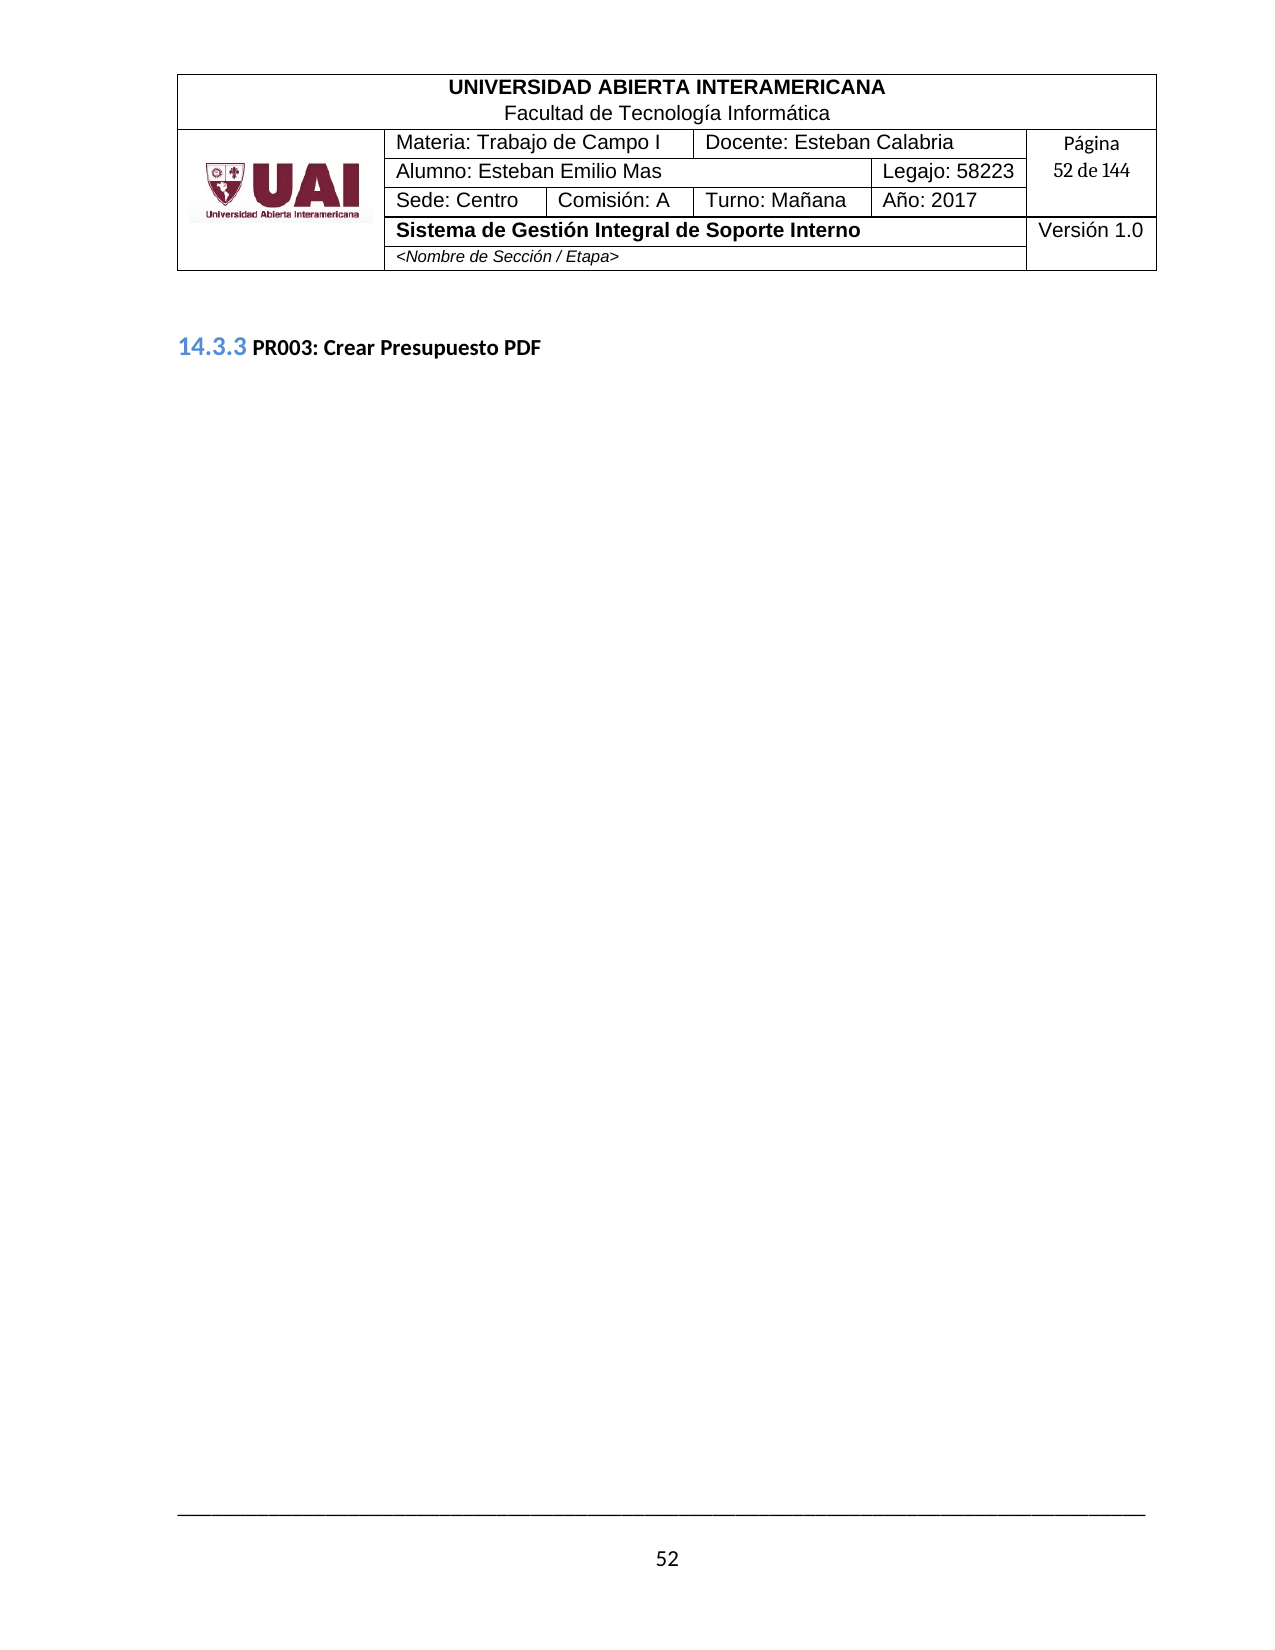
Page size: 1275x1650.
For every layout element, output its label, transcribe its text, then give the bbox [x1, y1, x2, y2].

picture [188, 155, 374, 223]
subtitle PR003: Crear Presupuesto PDF [177, 329, 1157, 362]
